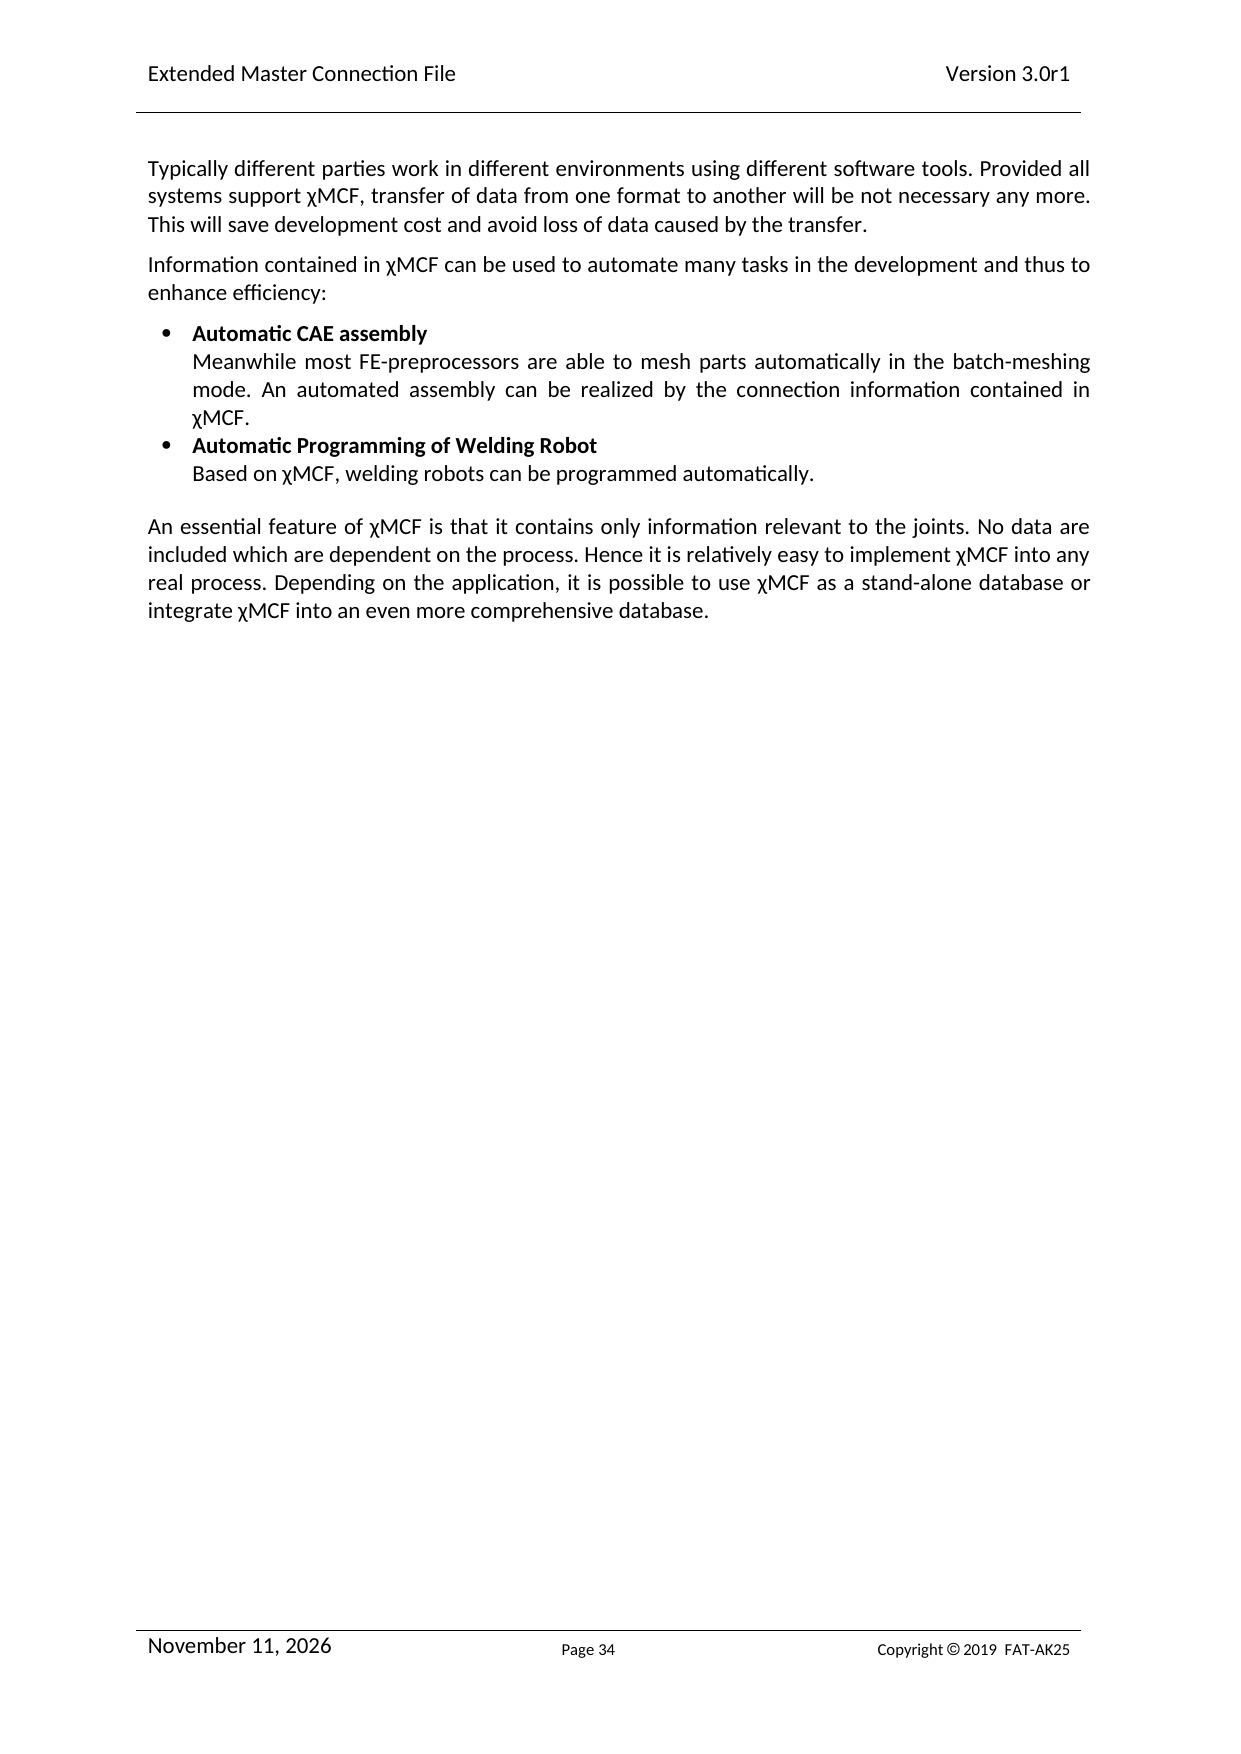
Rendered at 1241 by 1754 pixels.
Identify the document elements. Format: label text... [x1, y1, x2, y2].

list Automatic Programming of Welding Robot [162, 431, 1092, 459]
list Based on χMCF, welding robots can be programmed automatically. [192, 459, 1092, 487]
list Meanwhile most FE-preprocessors are able to mesh parts automatically in the batch-meshing mode. An automated assembly can be realized by the connection information contained in χMCF. [192, 347, 1092, 431]
list Automatic CAE assembly [162, 319, 1092, 347]
text An essential feature of χMCF is that it contains only information relevant to the joints. No data are included which are dependent on the process. Hence it is relatively easy to implement χMCF into any real process. Depending on the application, it is possible to use χMCF as a stand-alone database or integrate χMCF into an even more comprehensive database. [148, 512, 1092, 624]
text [148, 154, 1092, 238]
text Information contained in χMCF can be used to automate many tasks in the development and thus to enhance efficiency: [148, 250, 1092, 306]
